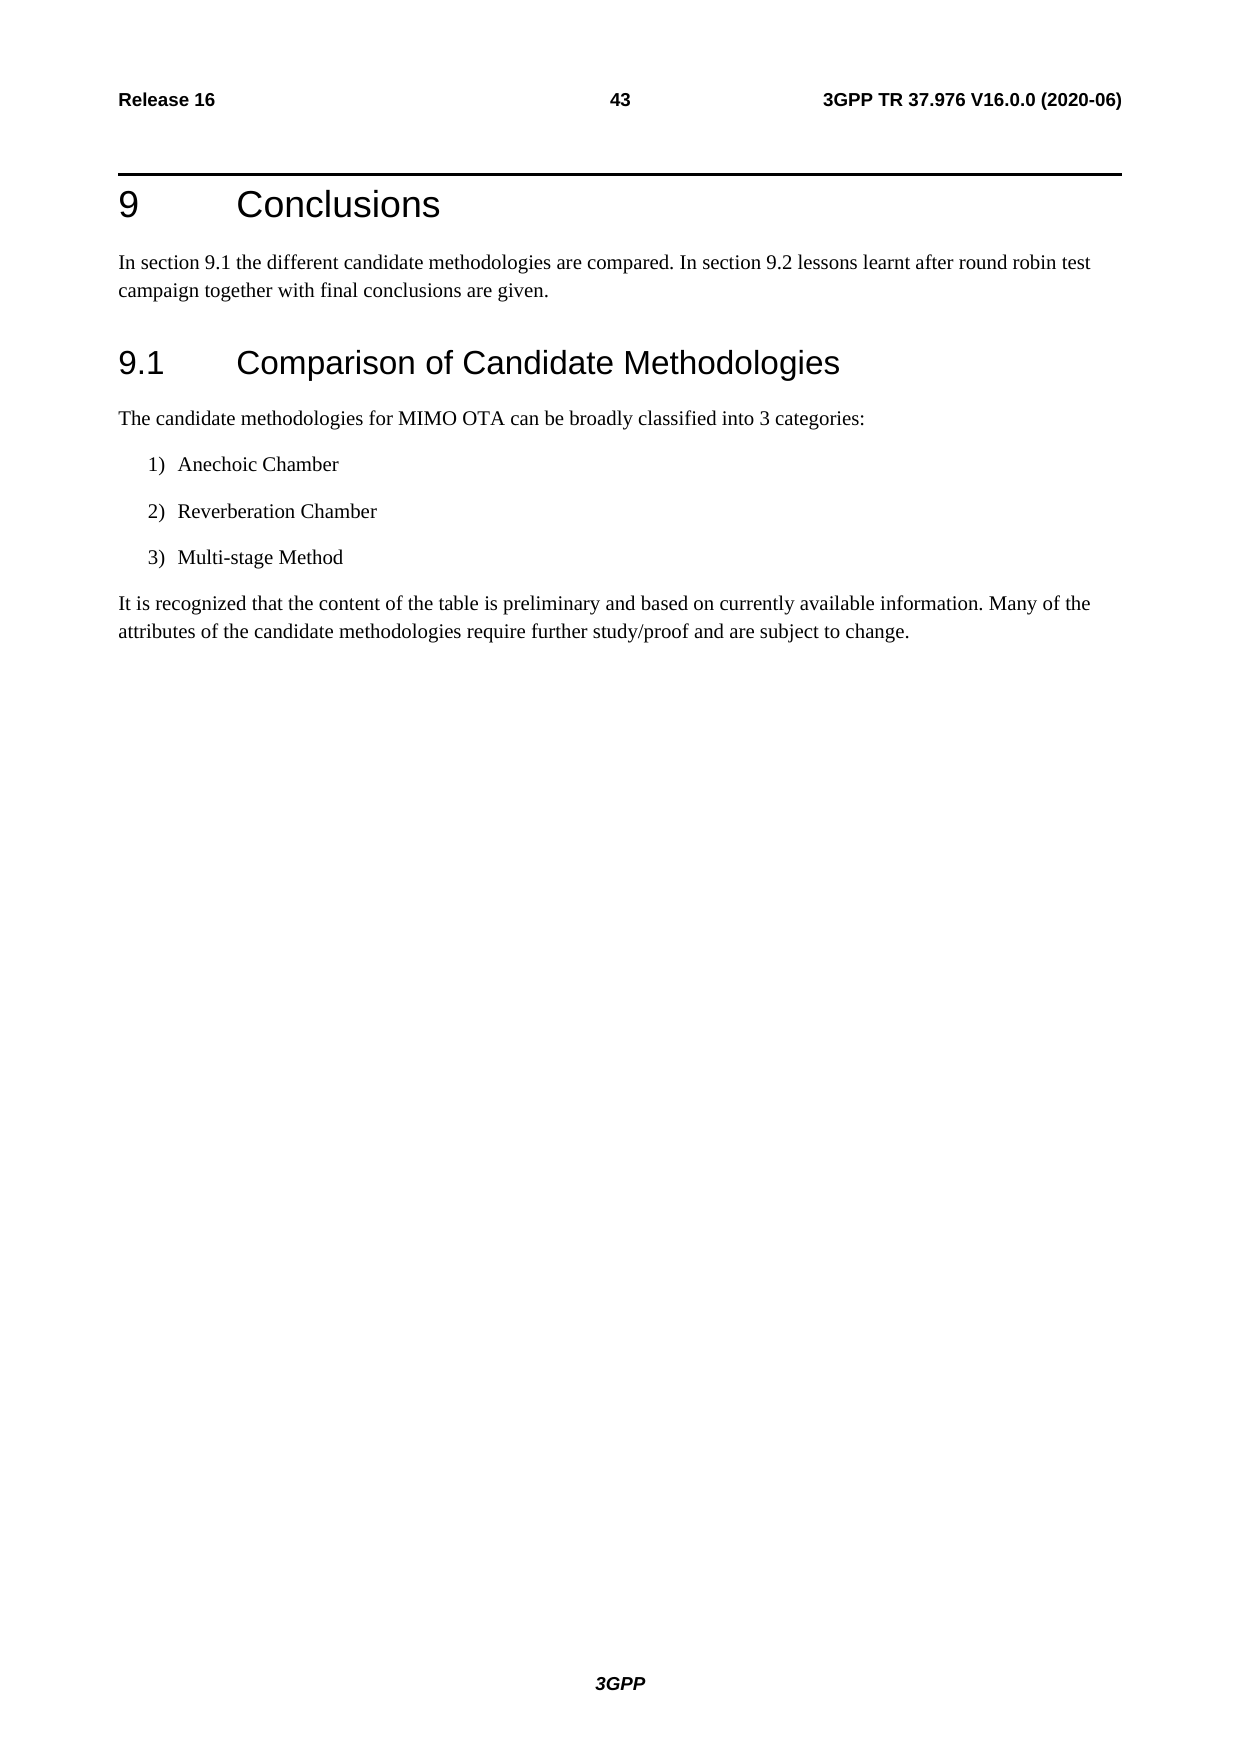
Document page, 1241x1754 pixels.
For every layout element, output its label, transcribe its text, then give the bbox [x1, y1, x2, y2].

text 2) Reverberation Chamber [148, 498, 1122, 523]
text It is recognized that the content of the table is preliminary and based on currently available information. Many of the attributes of the candidate methodologies require further study/proof and are subject to change. [118, 591, 1122, 643]
text 1) Anechoic Chamber [148, 452, 1122, 476]
subtitle 9.1 Comparison of Candidate Methodologies [118, 343, 1122, 381]
text The candidate methodologies for MIMO OTA can be broadly classified into 3 categories: [118, 406, 1122, 430]
text In section 9.1 the different candidate methodologies are compared. In section 9.2 lessons learnt after round robin test campaign together with final conclusions are given. [118, 250, 1122, 302]
subtitle 9 Conclusions [118, 176, 1122, 225]
text 3) Multi-stage Method [148, 545, 1122, 569]
